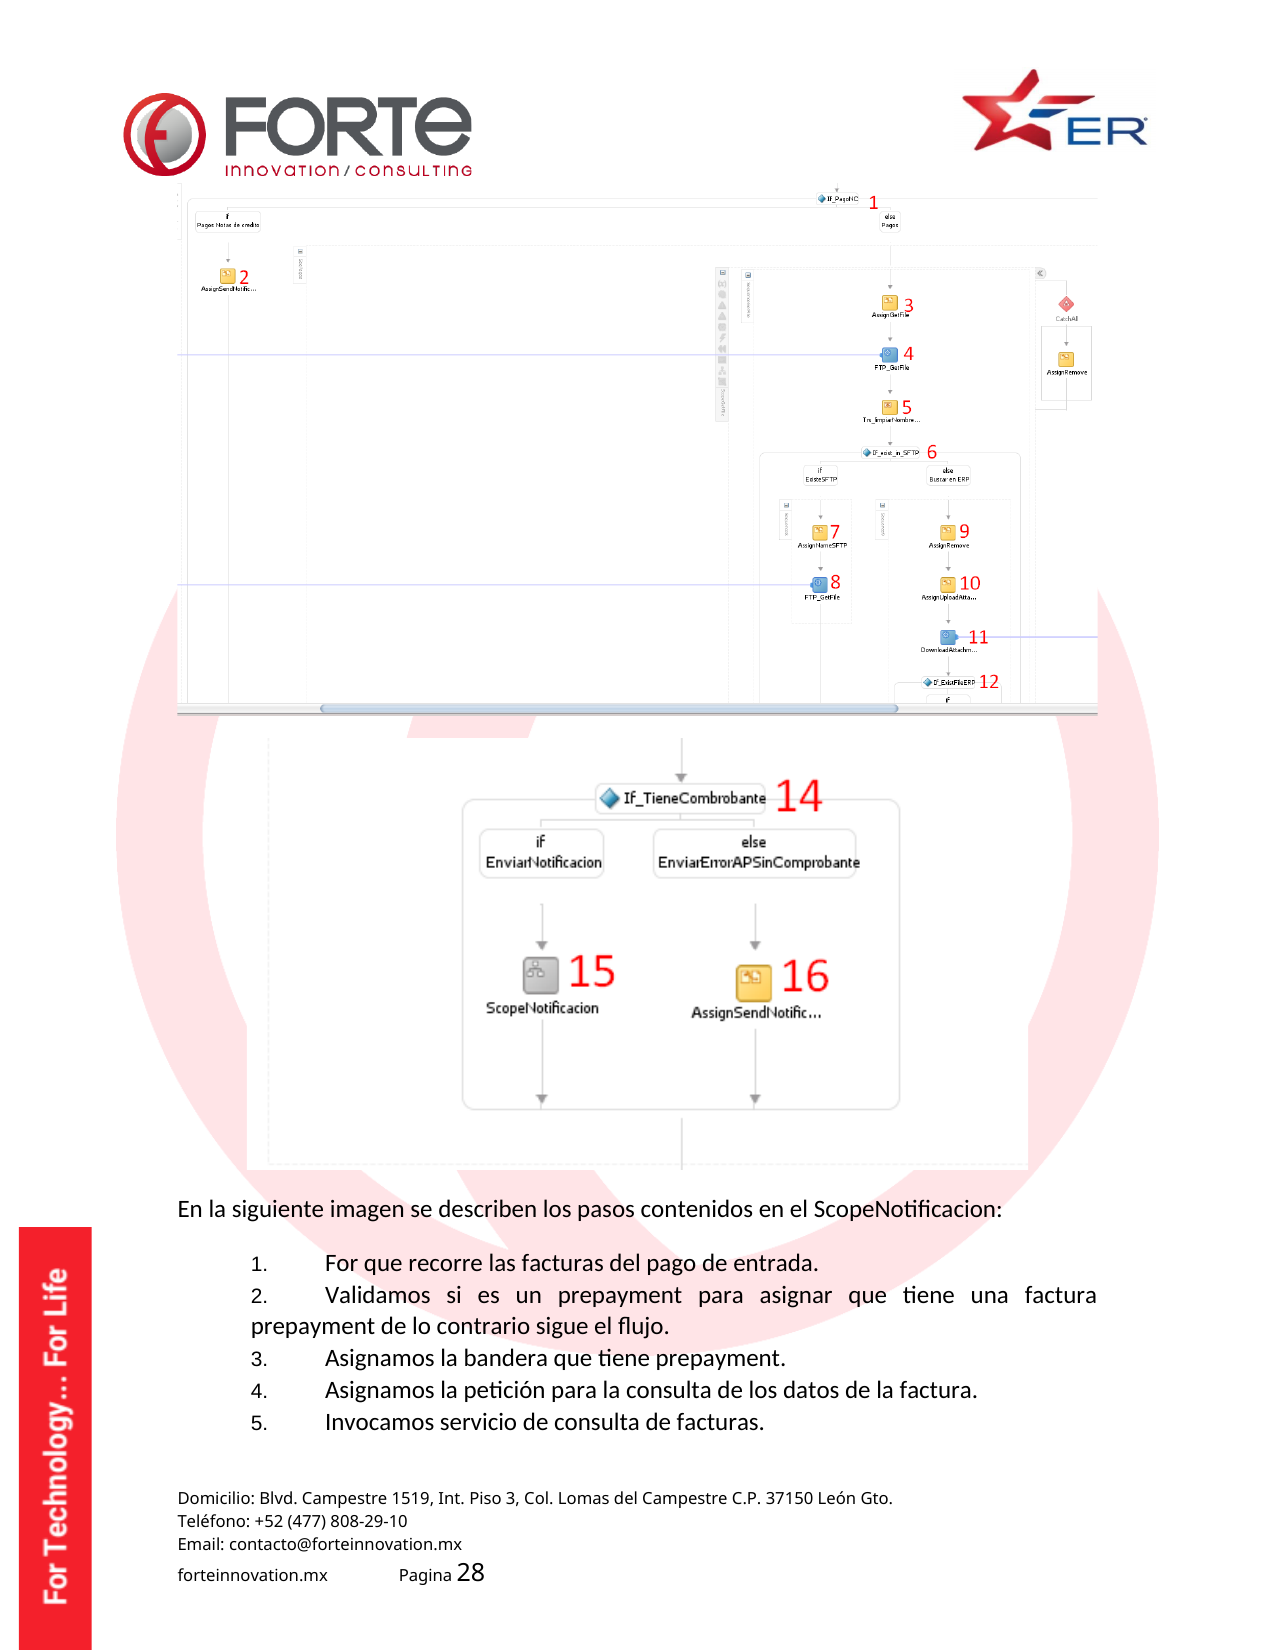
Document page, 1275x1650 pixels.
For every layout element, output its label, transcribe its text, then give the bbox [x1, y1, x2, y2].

list Validamos si es un prepayment para asignar que tiene una factura prepayment de lo contrario sigue el flujo. [251, 1279, 1098, 1341]
list For que recorre las facturas del pago de entrada. [251, 1247, 1098, 1278]
list Asignamos la petición para la consulta de los datos de la factura. [251, 1374, 1098, 1405]
picture [177, 183, 1098, 716]
picture [953, 67, 1157, 152]
picture [246, 738, 1029, 1170]
text En la siguiente imagen se describen los pasos contenidos en el ScopeNotificacion: [177, 1193, 1098, 1224]
list Invocamos servicio de consulta de facturas. [251, 1406, 1098, 1437]
list Asignamos la bandera que tiene prepayment. [251, 1342, 1098, 1373]
picture [123, 93, 472, 176]
